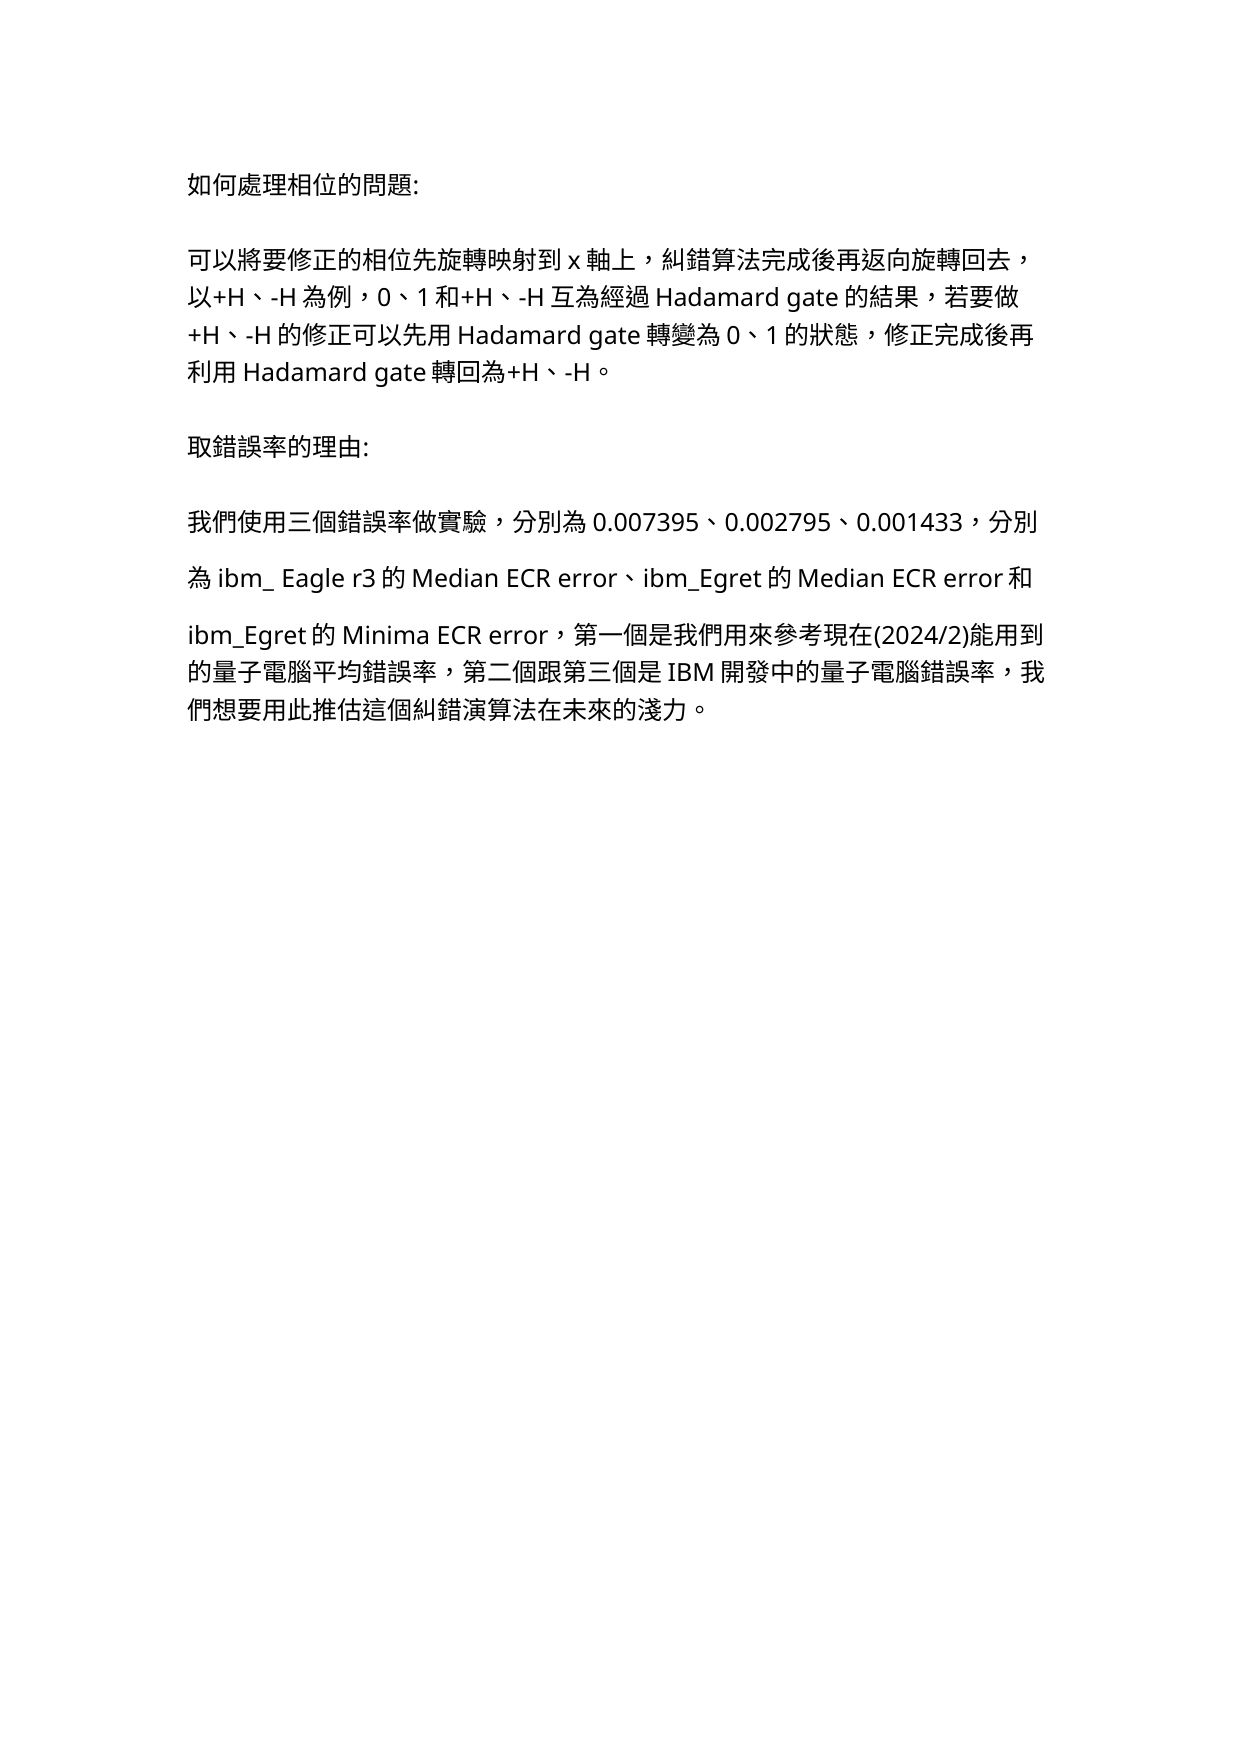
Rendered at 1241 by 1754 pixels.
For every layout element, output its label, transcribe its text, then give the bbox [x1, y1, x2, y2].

subtitle 如何處理相位的問題: [187, 164, 1053, 202]
subtitle 取錯誤率的理由: [187, 427, 1053, 464]
subtitle 可以將要修正的相位先旋轉映射到x軸上，糾錯算法完成後再返向旋轉回去，以+H、-H為例，0、1和+H、-H互為經過Hadamard gate的結果，若要做+H、-H的修正可以先用Hadamard gate轉變為0、1的狀態，修正完成後再利用Hadamard gate轉回為+H、-H。 [187, 239, 1053, 389]
subtitle 我們使用三個錯誤率做實驗，分別為0.007395、0.002795、0.001433，分別為ibm_ Eagle r3的Median ECR error、ibm_Egret的Median ECR error和ibm_Egret的Minima ECR error，第一個是我們用來參考現在(2024/2)能用到的量子電腦平均錯誤率，第二個跟第三個是IBM開發中的量子電腦錯誤率，我們想要用此推估這個糾錯演算法在未來的淺力。 [187, 502, 1053, 727]
